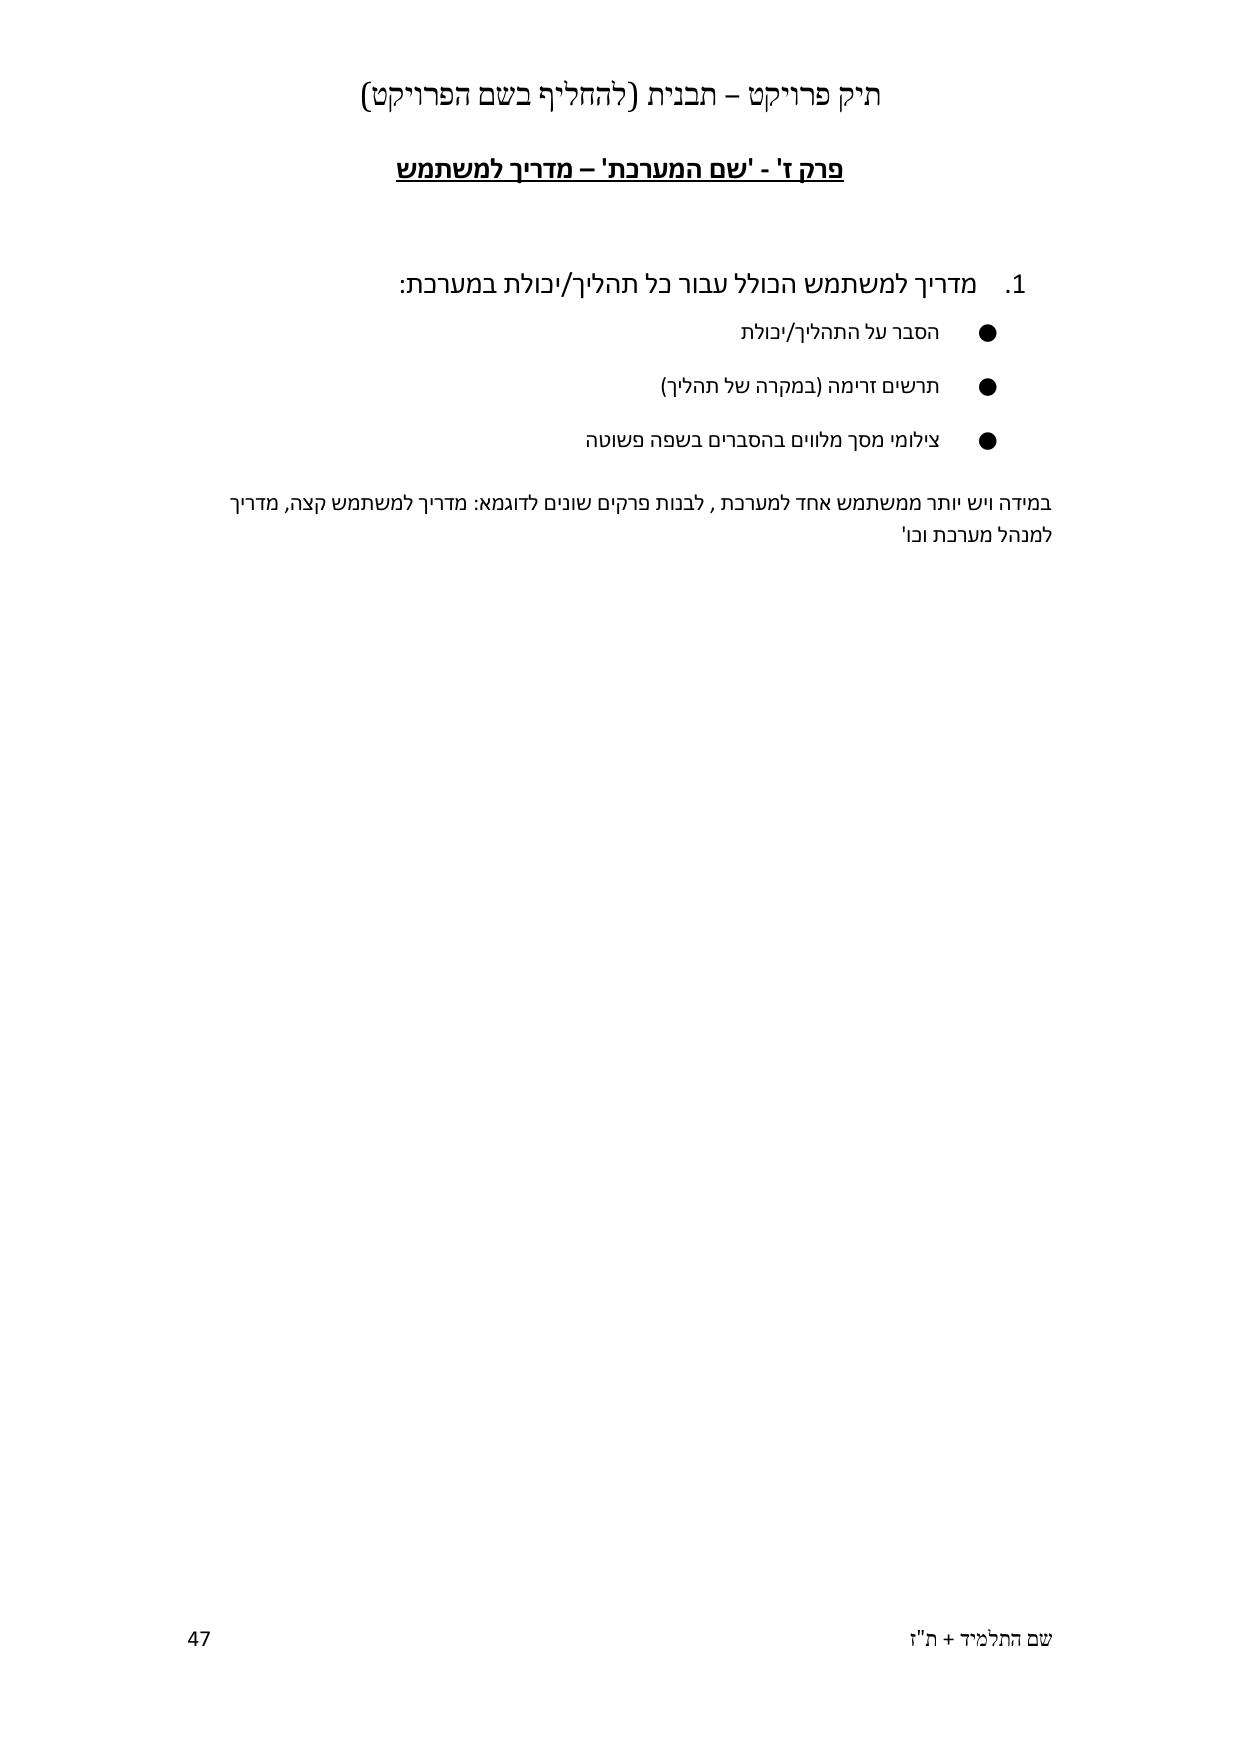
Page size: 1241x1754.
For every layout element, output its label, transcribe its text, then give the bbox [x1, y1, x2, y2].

list תרשים זרימה (במקרה של תהליך) [187, 360, 978, 407]
list צילומי מסך מלווים בהסברים בשפה פשוטה [187, 414, 978, 461]
list הסבר על התהליך/יכולת [187, 306, 978, 353]
text במידה ויש יותר ממשתמש אחד למערכת , לבנות פרקים שונים לדוגמא: מדריך למשתמש קצה, מדריך למנהל מערכת וכו' [187, 488, 1053, 549]
list מדריך למשתמש הכולל עבור כל תהליך/יכולת במערכת: [187, 265, 1015, 300]
text פרק ז' - 'שם המערכת' – מדריך למשתמש [187, 150, 1053, 186]
